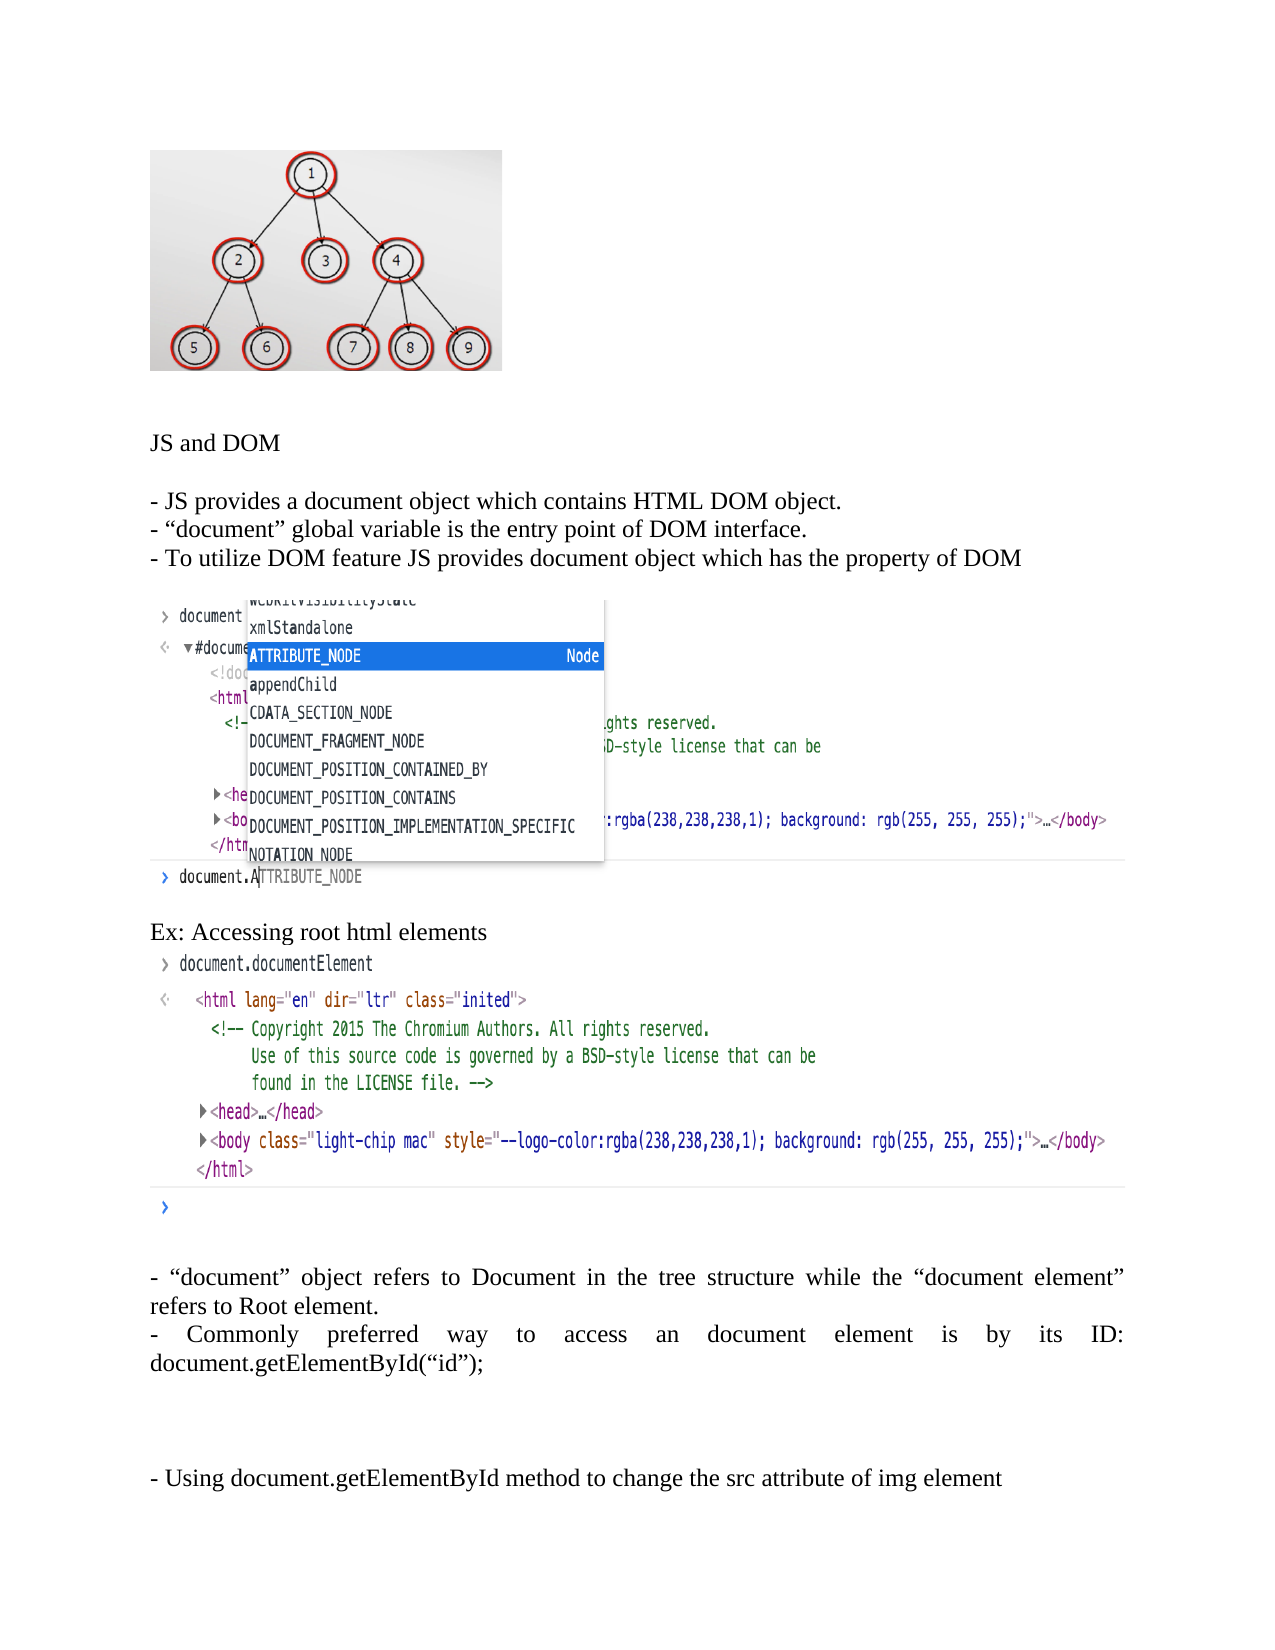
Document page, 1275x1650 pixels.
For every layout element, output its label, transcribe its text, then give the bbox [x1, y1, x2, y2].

picture [150, 945, 1125, 1234]
text - “document” object refers to Document in the tree structure while the “document element” refers to Root element. [150, 1262, 1125, 1319]
text - To utilize DOM feature JS provides document object which has the property of DOM [150, 543, 1125, 572]
text JS and DOM [150, 428, 1125, 457]
text - Using document.getElementById method to change the src attribute of img element [150, 1463, 1125, 1492]
picture [150, 150, 503, 371]
text - JS provides a document object which contains HTML DOM object. [150, 486, 1125, 514]
text - “document” global variable is the entry point of DOM interface. [150, 514, 1125, 543]
picture [150, 600, 1125, 889]
text - Commonly preferred way to access an document element is by its ID: document.getElementById(“id”); [150, 1319, 1125, 1377]
text Ex: Accessing root html elements [150, 917, 1125, 945]
